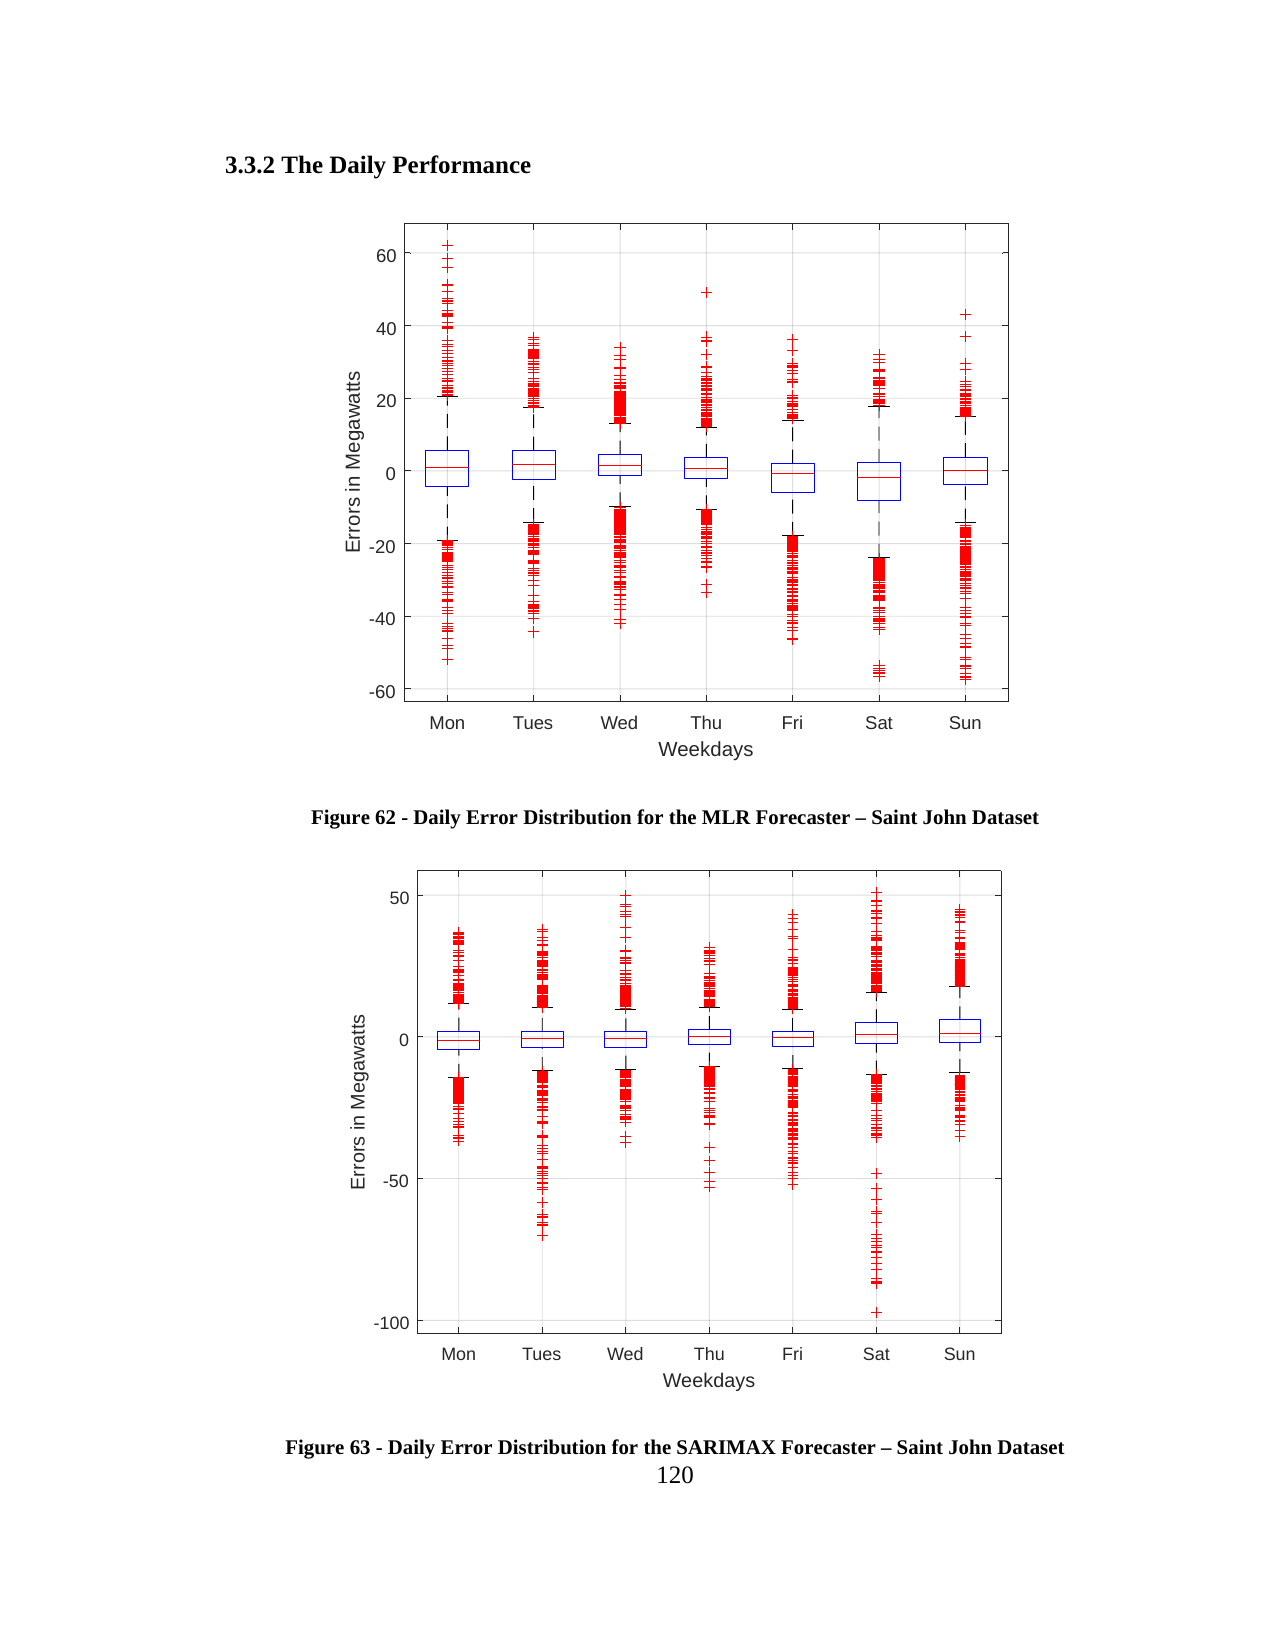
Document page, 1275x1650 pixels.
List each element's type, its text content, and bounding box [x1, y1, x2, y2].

text Figure - Daily Error Distribution for the MLR Forecaster – Saint John Dataset [225, 805, 1125, 829]
text Figure - Daily Error Distribution for the SARIMAX Forecaster – Saint John Dataset [225, 1435, 1125, 1459]
subtitle 3.3.2 The Daily Performance [225, 150, 1125, 179]
